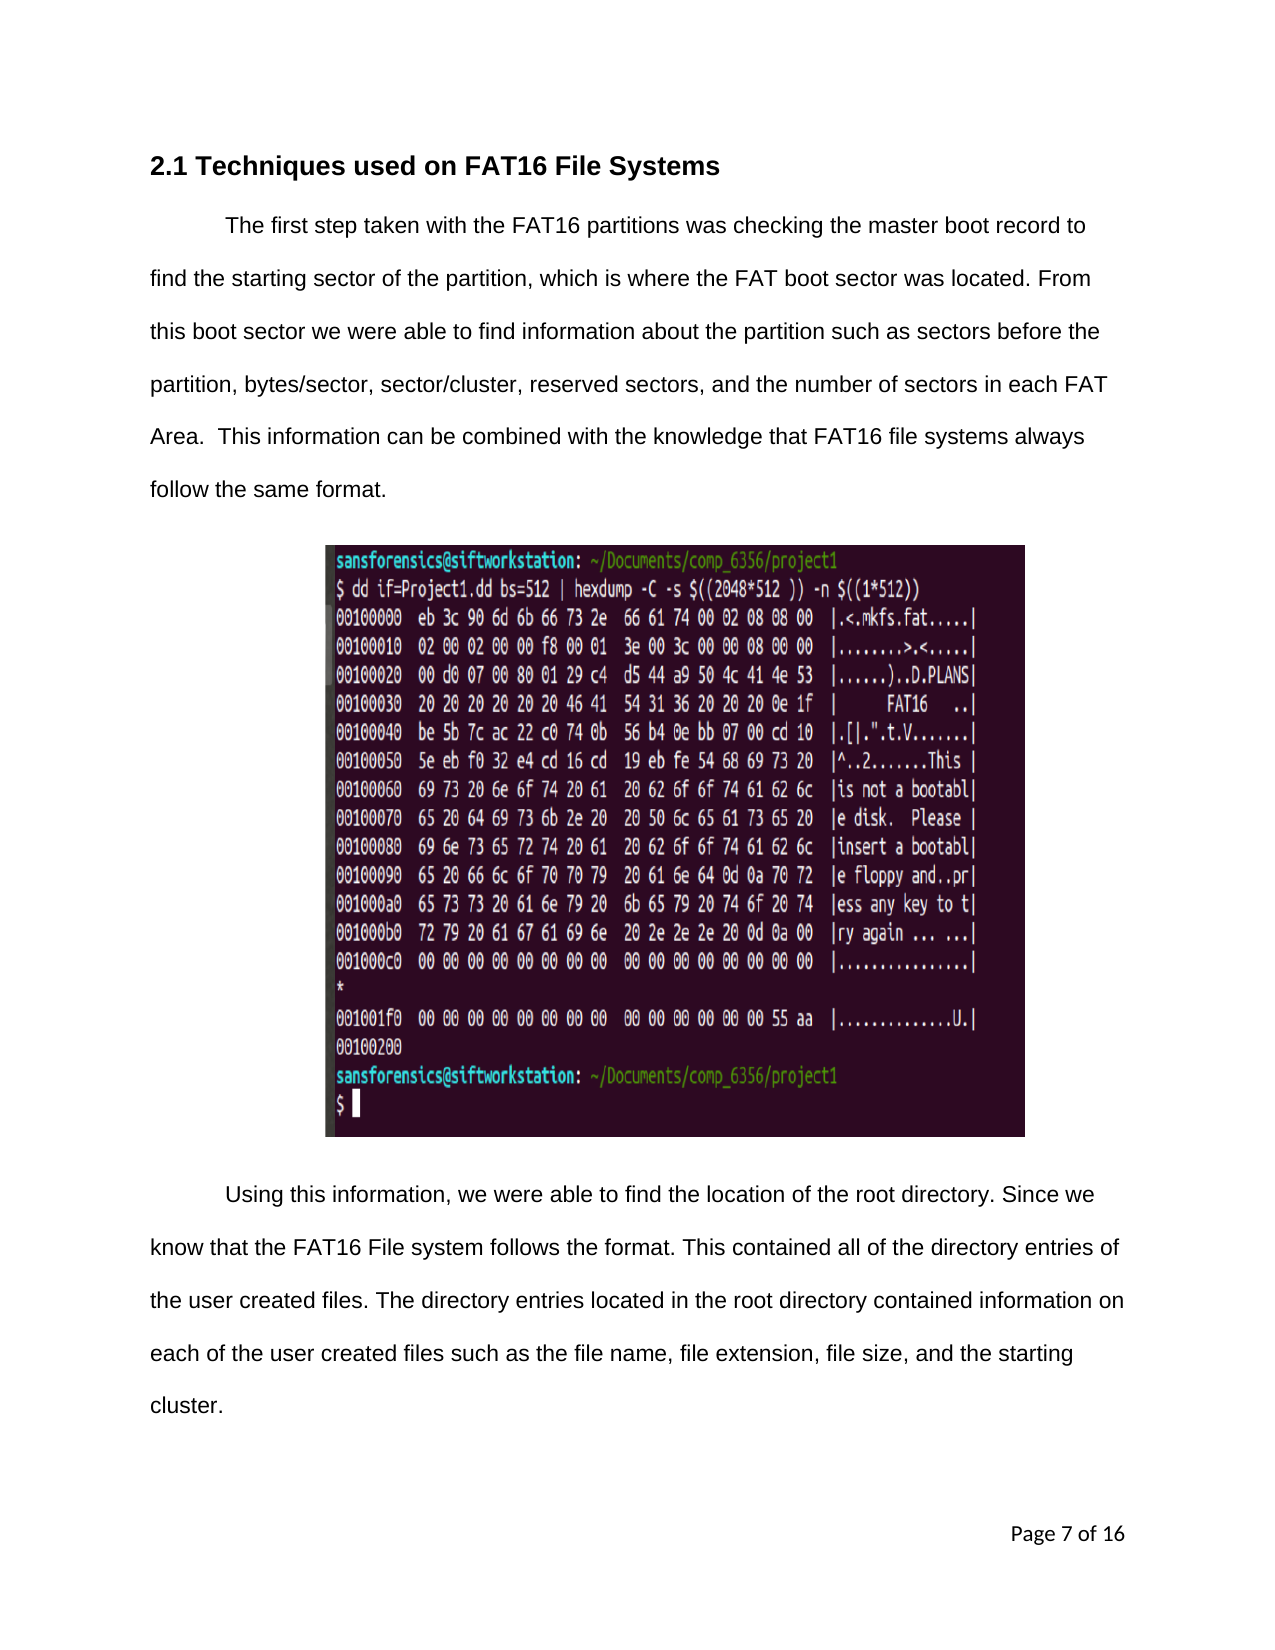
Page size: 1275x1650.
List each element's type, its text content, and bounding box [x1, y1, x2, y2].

text The first step taken with the FAT16 partitions was checking the master boot record to find the starting sector of the partition, which is where the FAT boot sector was located. From this boot sector we were able to find information about the partition such as sectors before the partition, bytes/sector, sector/cluster, reserved sectors, and the number of sectors in each FAT Area. This information can be combined with the knowledge that FAT16 file systems always follow the same format. [150, 212, 1125, 502]
picture [325, 545, 1025, 1137]
text Using this information, we were able to find the location of the root directory. Since we know that the FAT16 File system follows the format. This contained all of the directory entries of the user created files. The directory entries located in the root directory contained information on each of the user created files such as the file name, file extension, file size, and the starting cluster. [150, 1181, 1125, 1419]
subtitle 2.1 Techniques used on FAT16 File Systems [150, 150, 1125, 181]
